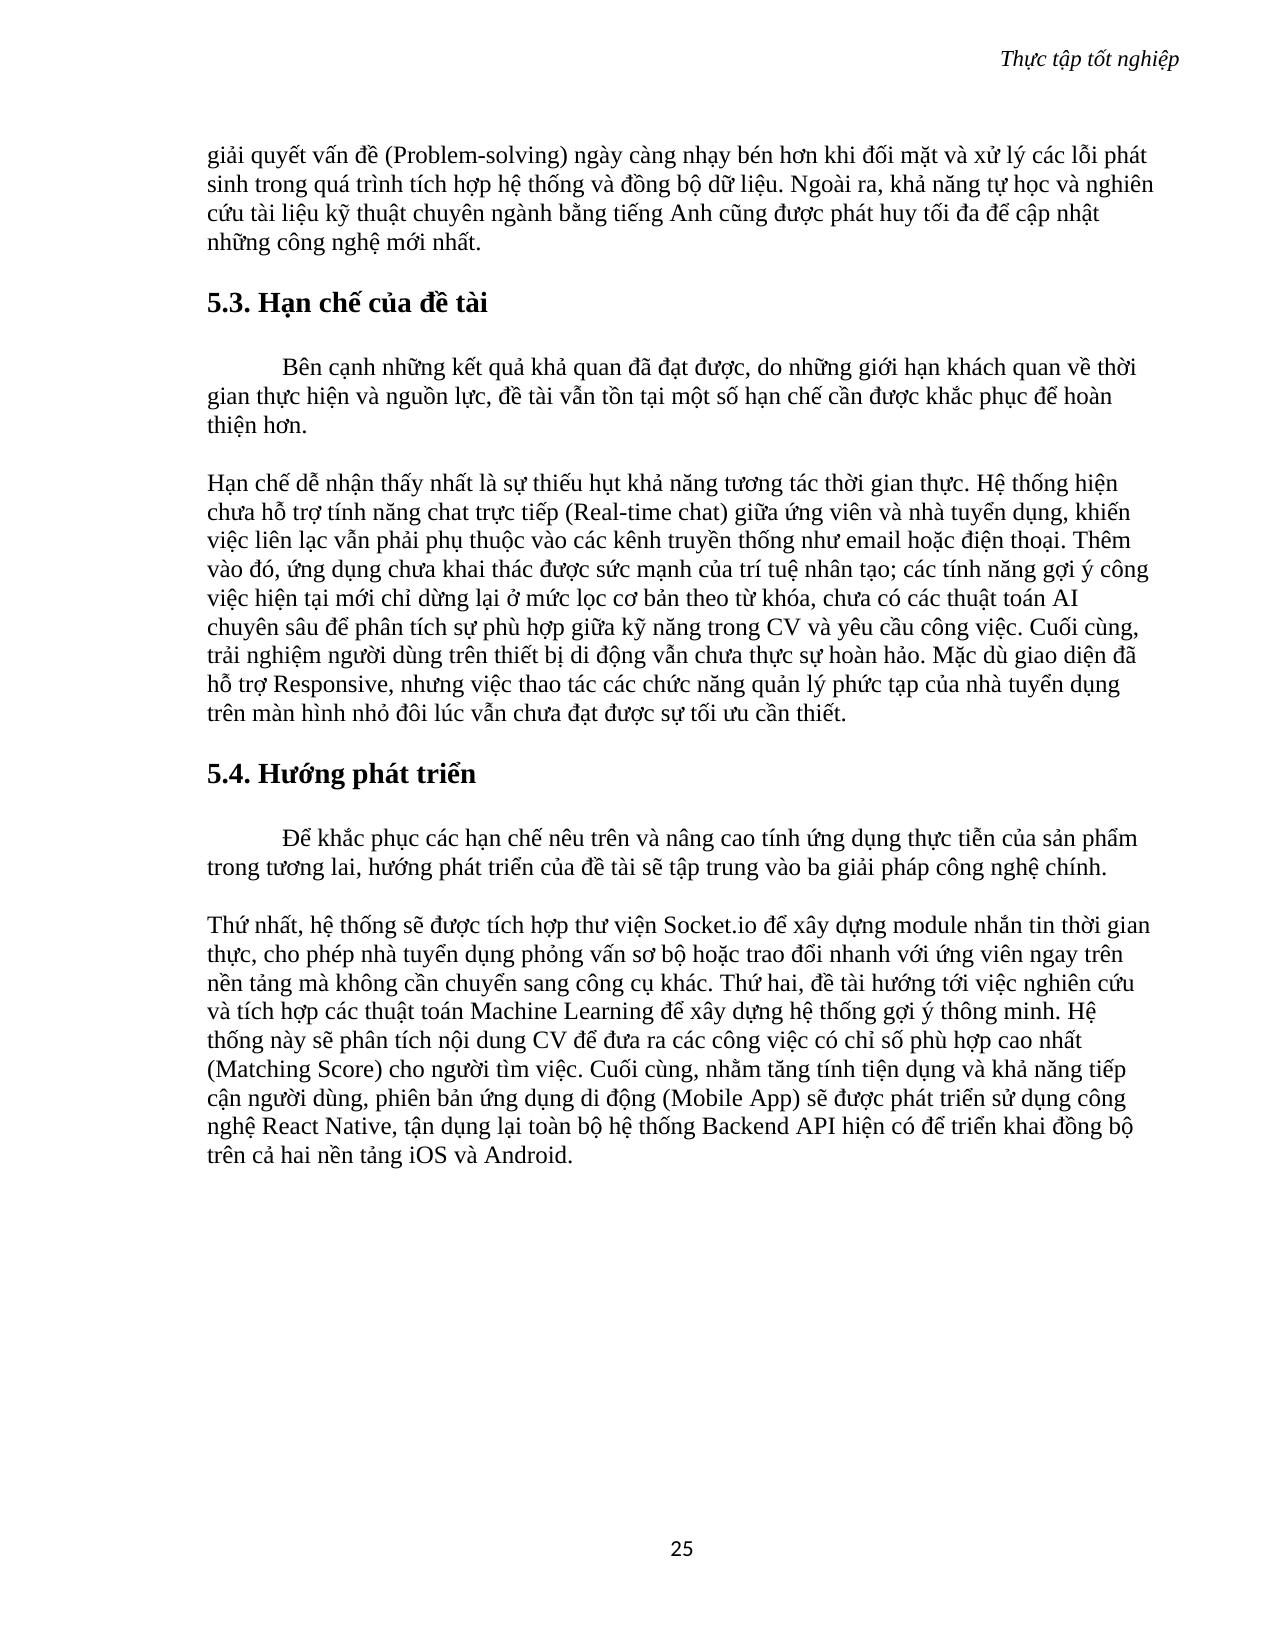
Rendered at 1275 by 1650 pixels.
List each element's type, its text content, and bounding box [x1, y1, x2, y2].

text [207, 141, 1157, 256]
text Hạn chế dễ nhận thấy nhất là sự thiếu hụt khả năng tương tác thời gian thực. Hệ thống hiện chưa hỗ trợ tính năng chat trực tiếp (Real-time chat) giữa ứng viên và nhà tuyển dụng, khiến việc liên lạc vẫn phải phụ thuộc vào các kênh truyền thống như email hoặc điện thoại. Thêm vào đó, ứng dụng chưa khai thác được sức mạnh của trí tuệ nhân tạo; các tính năng gợi ý công việc hiện tại mới chỉ dừng lại ở mức lọc cơ bản theo từ khóa, chưa có các thuật toán AI chuyên sâu để phân tích sự phù hợp giữa kỹ năng trong CV và yêu cầu công việc. Cuối cùng, trải nghiệm người dùng trên thiết bị di động vẫn chưa thực sự hoàn hảo. Mặc dù giao diện đã hỗ trợ Responsive, nhưng việc thao tác các chức năng quản lý phức tạp của nhà tuyển dụng trên màn hình nhỏ đôi lúc vẫn chưa đạt được sự tối ưu cần thiết. [207, 468, 1157, 727]
text Bên cạnh những kết quả khả quan đã đạt được, do những giới hạn khách quan về thời gian thực hiện và nguồn lực, đề tài vẫn tồn tại một số hạn chế cần được khắc phục để hoàn thiện hơn. [207, 352, 1157, 439]
text Để khắc phục các hạn chế nêu trên và nâng cao tính ứng dụng thực tiễn của sản phẩm trong tương lai, hướng phát triển của đề tài sẽ tập trung vào ba giải pháp công nghệ chính. [207, 823, 1157, 881]
text Thứ nhất, hệ thống sẽ được tích hợp thư viện Socket.io để xây dựng module nhắn tin thời gian thực, cho phép nhà tuyển dụng phỏng vấn sơ bộ hoặc trao đổi nhanh với ứng viên ngay trên nền tảng mà không cần chuyển sang công cụ khác. Thứ hai, đề tài hướng tới việc nghiên cứu và tích hợp các thuật toán Machine Learning để xây dựng hệ thống gợi ý thông minh. Hệ thống này sẽ phân tích nội dung CV để đưa ra các công việc có chỉ số phù hợp cao nhất (Matching Score) cho người tìm việc. Cuối cùng, nhằm tăng tính tiện dụng và khả năng tiếp cận người dùng, phiên bản ứng dụng di động (Mobile App) sẽ được phát triển sử dụng công nghệ React Native, tận dụng lại toàn bộ hệ thống Backend API hiện có để triển khai đồng bộ trên cả hai nền tảng iOS và Android. [207, 910, 1157, 1169]
subtitle 5.4. Hướng phát triển [207, 756, 1157, 789]
subtitle 5.3. Hạn chế của đề tài [207, 285, 1157, 318]
